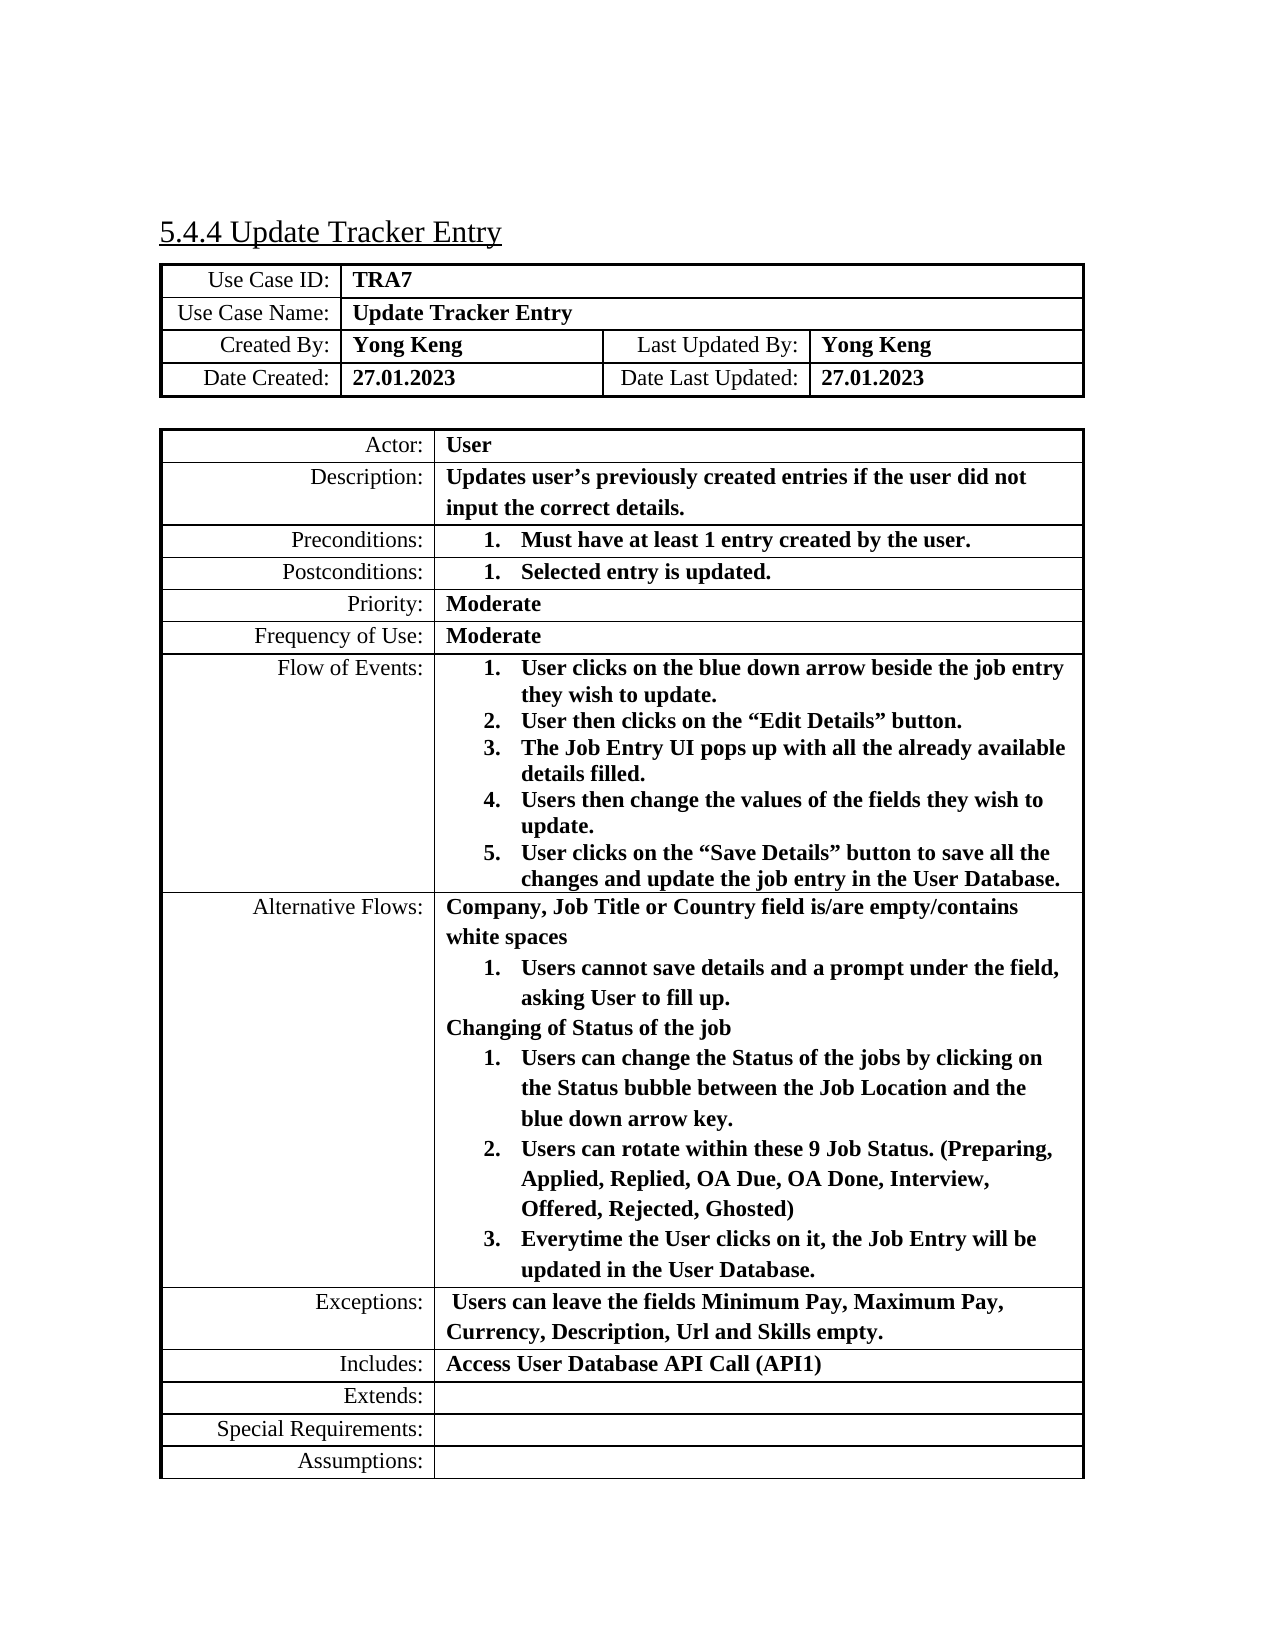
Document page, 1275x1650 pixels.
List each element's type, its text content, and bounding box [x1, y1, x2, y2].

table_cell Yong Keng [811, 331, 1082, 362]
table_cell [435, 1415, 1082, 1445]
table_cell Company, Job Title or Country field is/are empty/contains white spaces Users cannot save details and a prompt under the field, asking User to fill up. Changing of Status of the job Users can change the Status of the jobs by clicking on the Status bubble between the Job Location and the blue down arrow key. Users can rotate within these 9 Job Status. (Preparing, Applied, Replied, OA Due, OA Done, Interview, Offered, Rejected, Ghosted) Everytime the User clicks on it, the Job Entry will be updated in the User Database. [435, 893, 1082, 1286]
table_cell Date Last Updated: [604, 364, 809, 395]
table_cell Extends: [163, 1383, 434, 1413]
table_cell Created By: [163, 331, 340, 362]
table_cell 27.01.2023 [342, 364, 602, 395]
table_cell Flow of Events: [163, 655, 434, 892]
table_cell [435, 1383, 1082, 1413]
table_cell Must have at least 1 entry created by the user. [435, 526, 1082, 556]
table_cell Use Case Name: [163, 298, 340, 329]
table_header Actor: [163, 431, 434, 462]
table_cell Alternative Flows: [163, 893, 434, 1286]
table_cell Last Updated By: [604, 331, 809, 362]
table_cell Frequency of Use: [163, 622, 434, 653]
table_cell Update Tracker Entry [342, 299, 1082, 329]
table_cell Users can leave the fields Minimum Pay, Maximum Pay, Currency, Description, Url and Skills empty. [435, 1288, 1082, 1349]
table_header User [435, 431, 1082, 462]
table_cell Date Created: [163, 364, 340, 395]
table_cell 27.01.2023 [811, 364, 1082, 395]
table_cell User clicks on the blue down arrow beside the job entry they wish to update. User then clicks on the “Edit Details” button. The Job Entry UI pops up with all the already available details filled. Users then change the values of the fields they wish to update. User clicks on the “Save Details” button to save all the changes and update the job entry in the User Database. [435, 655, 1082, 892]
table_cell [435, 1447, 1082, 1477]
table_cell Moderate [435, 590, 1082, 621]
table_cell Access User Database API Call (API1) [435, 1350, 1082, 1381]
table_header TRA7 [342, 266, 1082, 297]
table_cell Includes: [163, 1350, 434, 1381]
table_cell Exceptions: [163, 1288, 434, 1349]
table_header Use Case ID: [163, 266, 340, 297]
table_cell Preconditions: [163, 526, 434, 556]
table_cell Moderate [435, 622, 1082, 653]
table_cell Selected entry is updated. [435, 558, 1082, 588]
subtitle 5.4.4 Update Tracker Entry [159, 213, 1125, 249]
table_cell Yong Keng [342, 331, 602, 362]
table_cell Special Requirements: [163, 1415, 434, 1445]
table_cell Description: [163, 463, 434, 524]
table_cell Priority: [163, 590, 434, 621]
table_cell Postconditions: [163, 558, 434, 588]
table_cell Assumptions: [163, 1447, 434, 1477]
table_cell Updates user’s previously created entries if the user did not input the correct details. [435, 463, 1082, 524]
